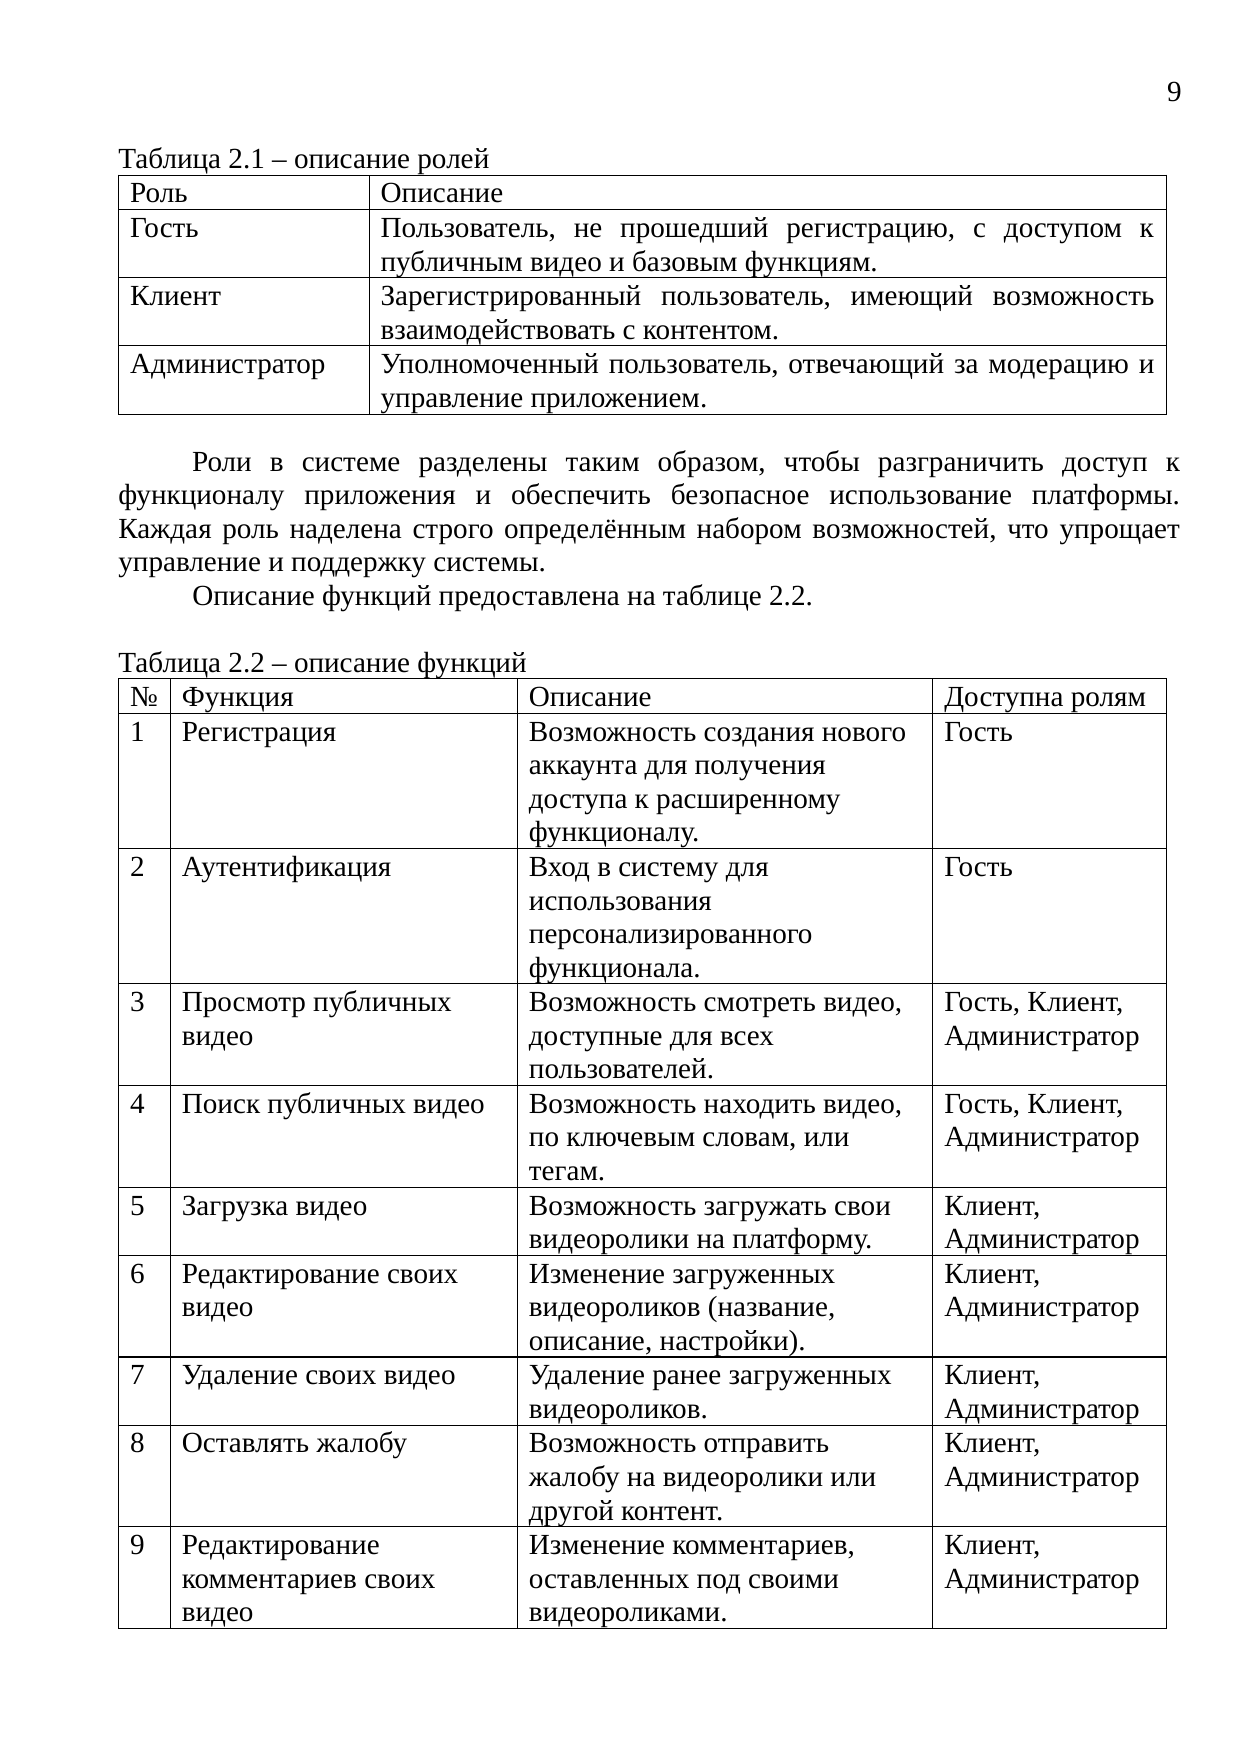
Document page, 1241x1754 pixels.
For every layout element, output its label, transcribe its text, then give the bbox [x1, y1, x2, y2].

table_cell Гость, Клиент, Администратор [933, 984, 1166, 1085]
table_cell Уполномоченный пользователь, отвечающий за модерацию и управление приложением. [370, 346, 1166, 413]
table_cell Пользователь, не прошедший регистрацию, с доступом к публичным видео и базовым функциям. [370, 210, 1166, 277]
table_cell Аутентификация [171, 849, 517, 983]
table_cell 9 [119, 1527, 170, 1628]
table_cell Гость, Клиент, Администратор [933, 1086, 1166, 1187]
table_cell Гость [933, 714, 1166, 848]
table_header Роль [119, 176, 369, 209]
table_cell Оставлять жалобу [171, 1426, 517, 1526]
table_cell Гость [119, 210, 369, 277]
table_header Функция [171, 679, 517, 713]
table_cell 1 [119, 714, 170, 848]
table_cell Удаление ранее загруженных видеороликов. [518, 1358, 932, 1424]
table_cell Клиент, Администратор [933, 1358, 1166, 1424]
table_cell Вход в систему для использования персонализированного функционала. [518, 849, 932, 983]
table_cell Загрузка видео [171, 1188, 517, 1255]
table_header № [119, 679, 170, 713]
table_cell Возможность смотреть видео, доступные для всех пользователей. [518, 984, 932, 1085]
table_cell Возможность находить видео, по ключевым словам, или тегам. [518, 1086, 932, 1187]
table_cell Клиент, Администратор [933, 1256, 1166, 1356]
table_cell 7 [119, 1358, 170, 1424]
text Роли в системе разделены таким образом, чтобы разграничить доступ к функционалу приложения и обеспечить безопасное использование платформы. Каждая роль наделена строго определённым набором возможностей, что упрощает управление и поддержку системы. [118, 444, 1181, 578]
table_cell 3 [119, 984, 170, 1085]
table_cell Регистрация [171, 714, 517, 848]
table_cell 6 [119, 1256, 170, 1356]
table_cell Возможность отправить жалобу на видеоролики или другой контент. [518, 1426, 932, 1526]
table_cell Редактирование своих видео [171, 1256, 517, 1356]
table_cell Поиск публичных видео [171, 1086, 517, 1187]
table_header Доступна ролям [933, 679, 1166, 713]
table_cell Администратор [119, 346, 369, 413]
table_cell 8 [119, 1426, 170, 1526]
table_cell Возможность загружать свои видеоролики на платформу. [518, 1188, 932, 1255]
table_cell Возможность создания нового аккаунта для получения доступа к расширенному функционалу. [518, 714, 932, 848]
table_cell Просмотр публичных видео [171, 984, 517, 1085]
table_cell Зарегистрированный пользователь, имеющий возможность взаимодействовать с контентом. [370, 278, 1166, 345]
table_cell Редактирование комментариев своих видео [171, 1527, 517, 1628]
table_cell Изменение комментариев, оставленных под своими видеороликами. [518, 1527, 932, 1628]
table_cell Клиент [119, 278, 369, 345]
table_cell Удаление своих видео [171, 1358, 517, 1424]
table_header Описание [370, 176, 1166, 209]
text Таблица 2.1 – описание ролей [118, 141, 1181, 174]
table_cell 4 [119, 1086, 170, 1187]
table_cell 2 [119, 849, 170, 983]
table_cell Клиент, Администратор [933, 1188, 1166, 1255]
table_cell Клиент, Администратор [933, 1527, 1166, 1628]
text Таблица 2.2 – описание функций [118, 645, 1181, 678]
table_header Описание [518, 679, 932, 713]
table_cell Гость [933, 849, 1166, 983]
text Описание функций предоставлена на таблице 2.2. [118, 578, 1181, 611]
table_cell Клиент, Администратор [933, 1426, 1166, 1526]
table_cell Изменение загруженных видеороликов (название, описание, настройки). [518, 1256, 932, 1356]
table_cell 5 [119, 1188, 170, 1255]
